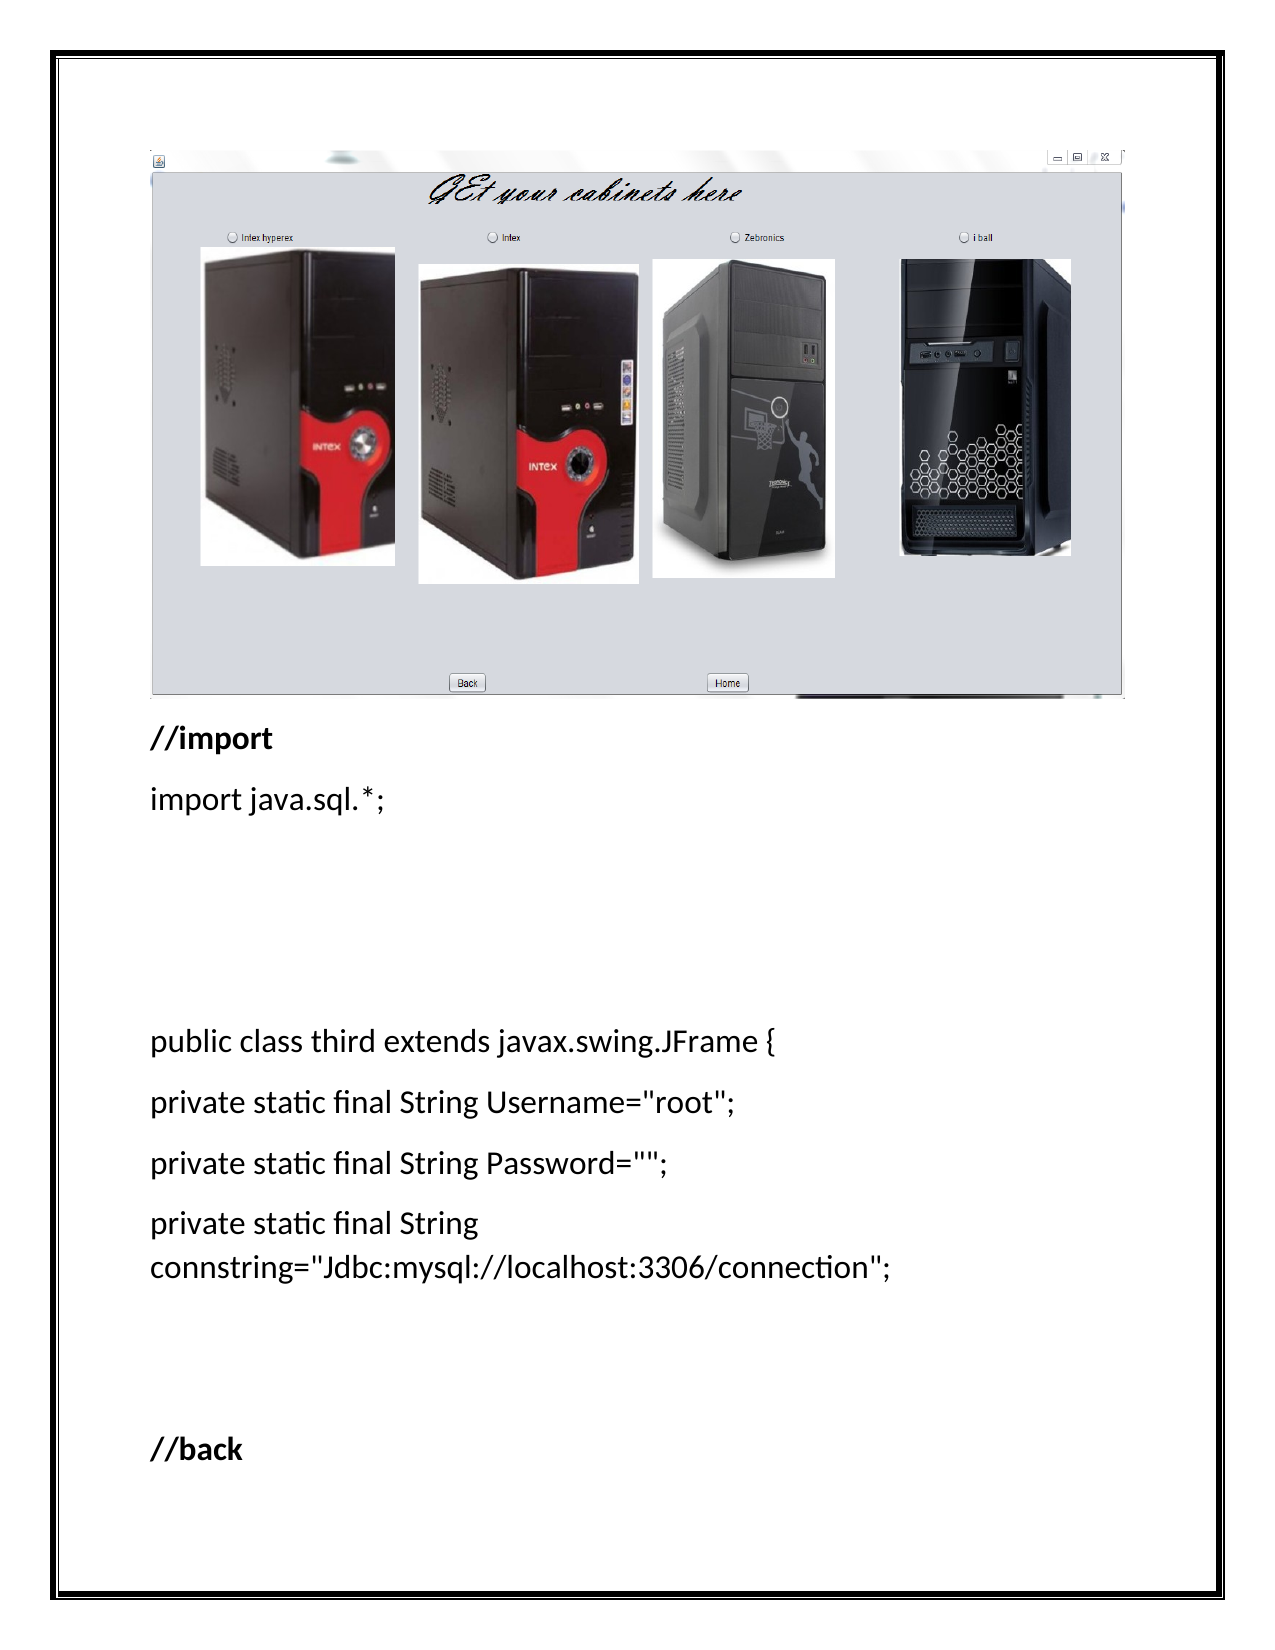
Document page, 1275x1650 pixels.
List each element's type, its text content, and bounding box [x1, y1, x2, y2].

text //back [150, 1428, 1125, 1469]
text public class third extends javax.swing.JFrame { [150, 1020, 1125, 1061]
text private static final String Username="root"; [150, 1081, 1125, 1122]
text private static final String connstring="Jdbc:mysql://localhost:3306/connection"; [150, 1202, 1125, 1287]
picture [150, 150, 1125, 699]
text //import [150, 717, 1125, 758]
text private static final String Password=""; [150, 1142, 1125, 1182]
text import java.sql.*; [150, 778, 1125, 819]
